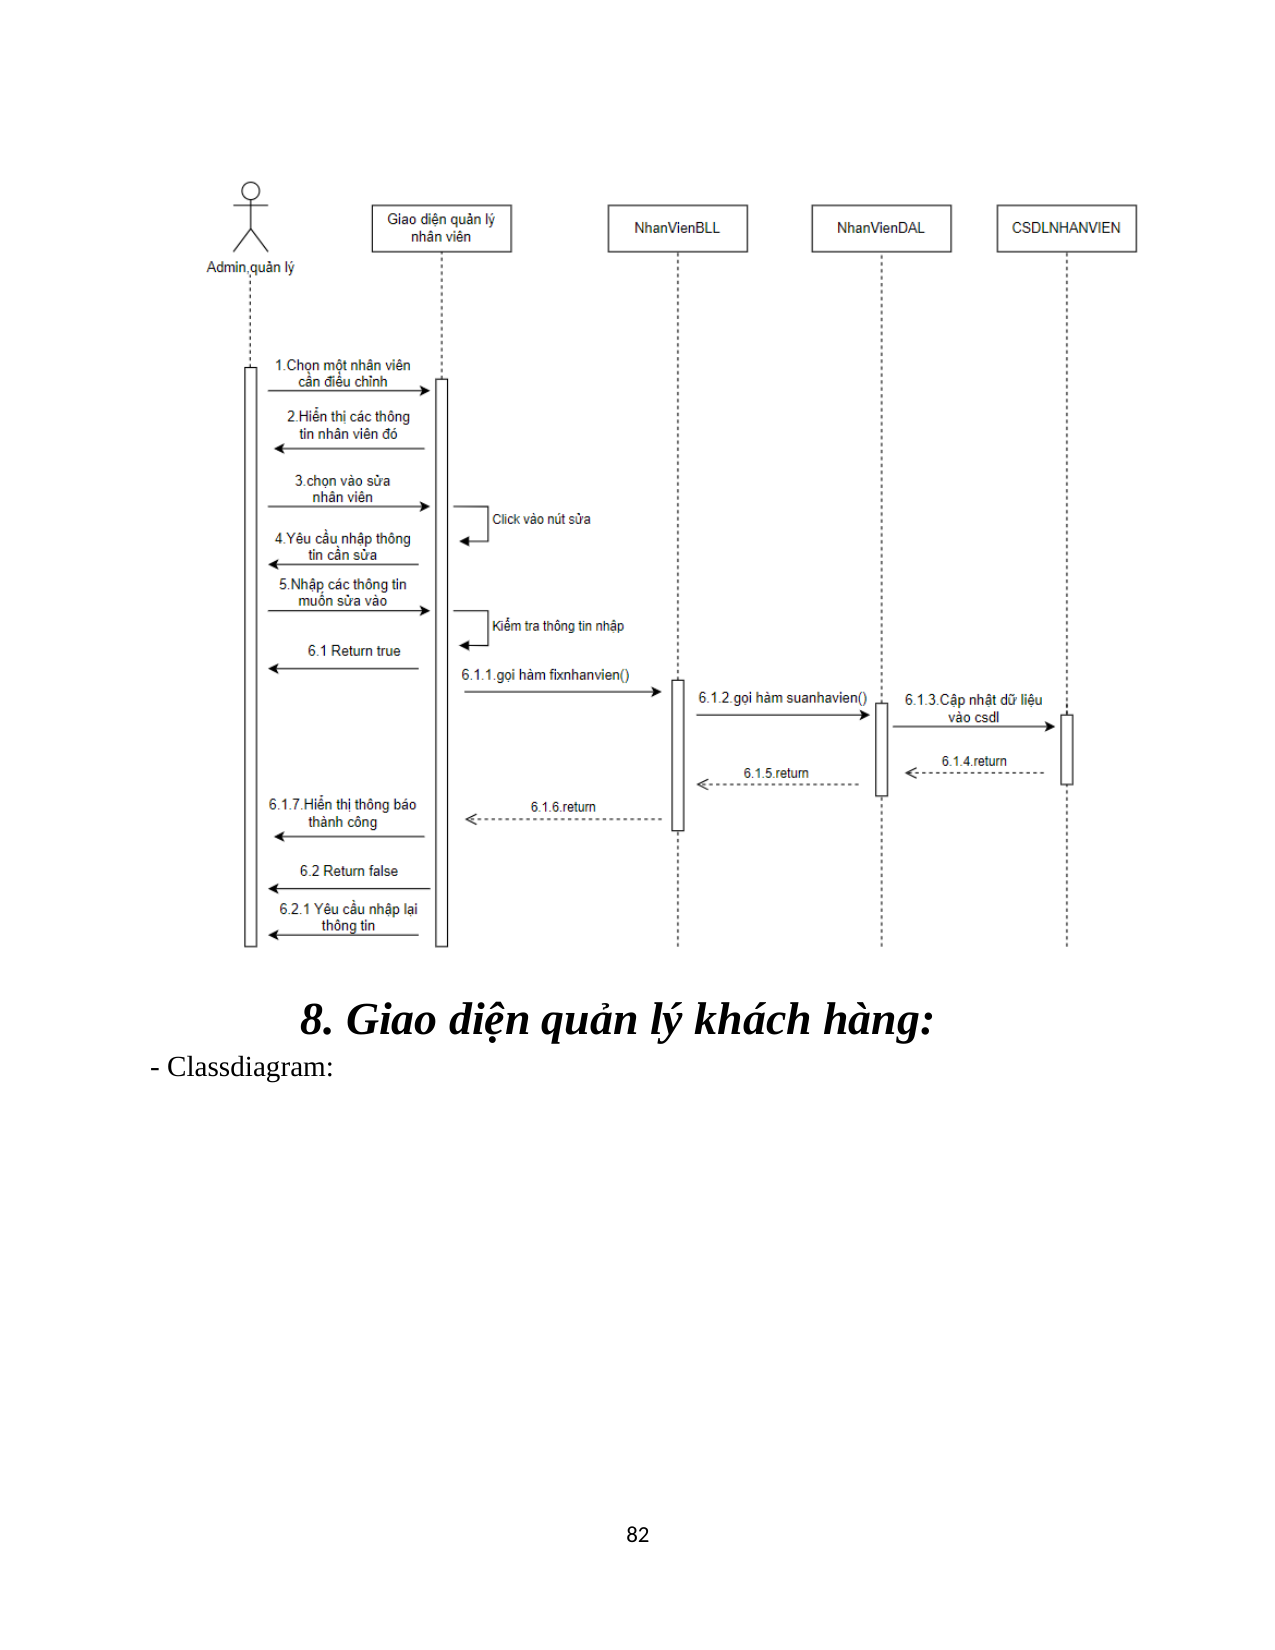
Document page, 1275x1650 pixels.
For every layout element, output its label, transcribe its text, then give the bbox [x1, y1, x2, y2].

subtitle 8. Giao diện quản lý khách hàng: [225, 992, 1125, 1044]
text - Classdiagram: [150, 1049, 1125, 1082]
picture [179, 150, 1152, 973]
